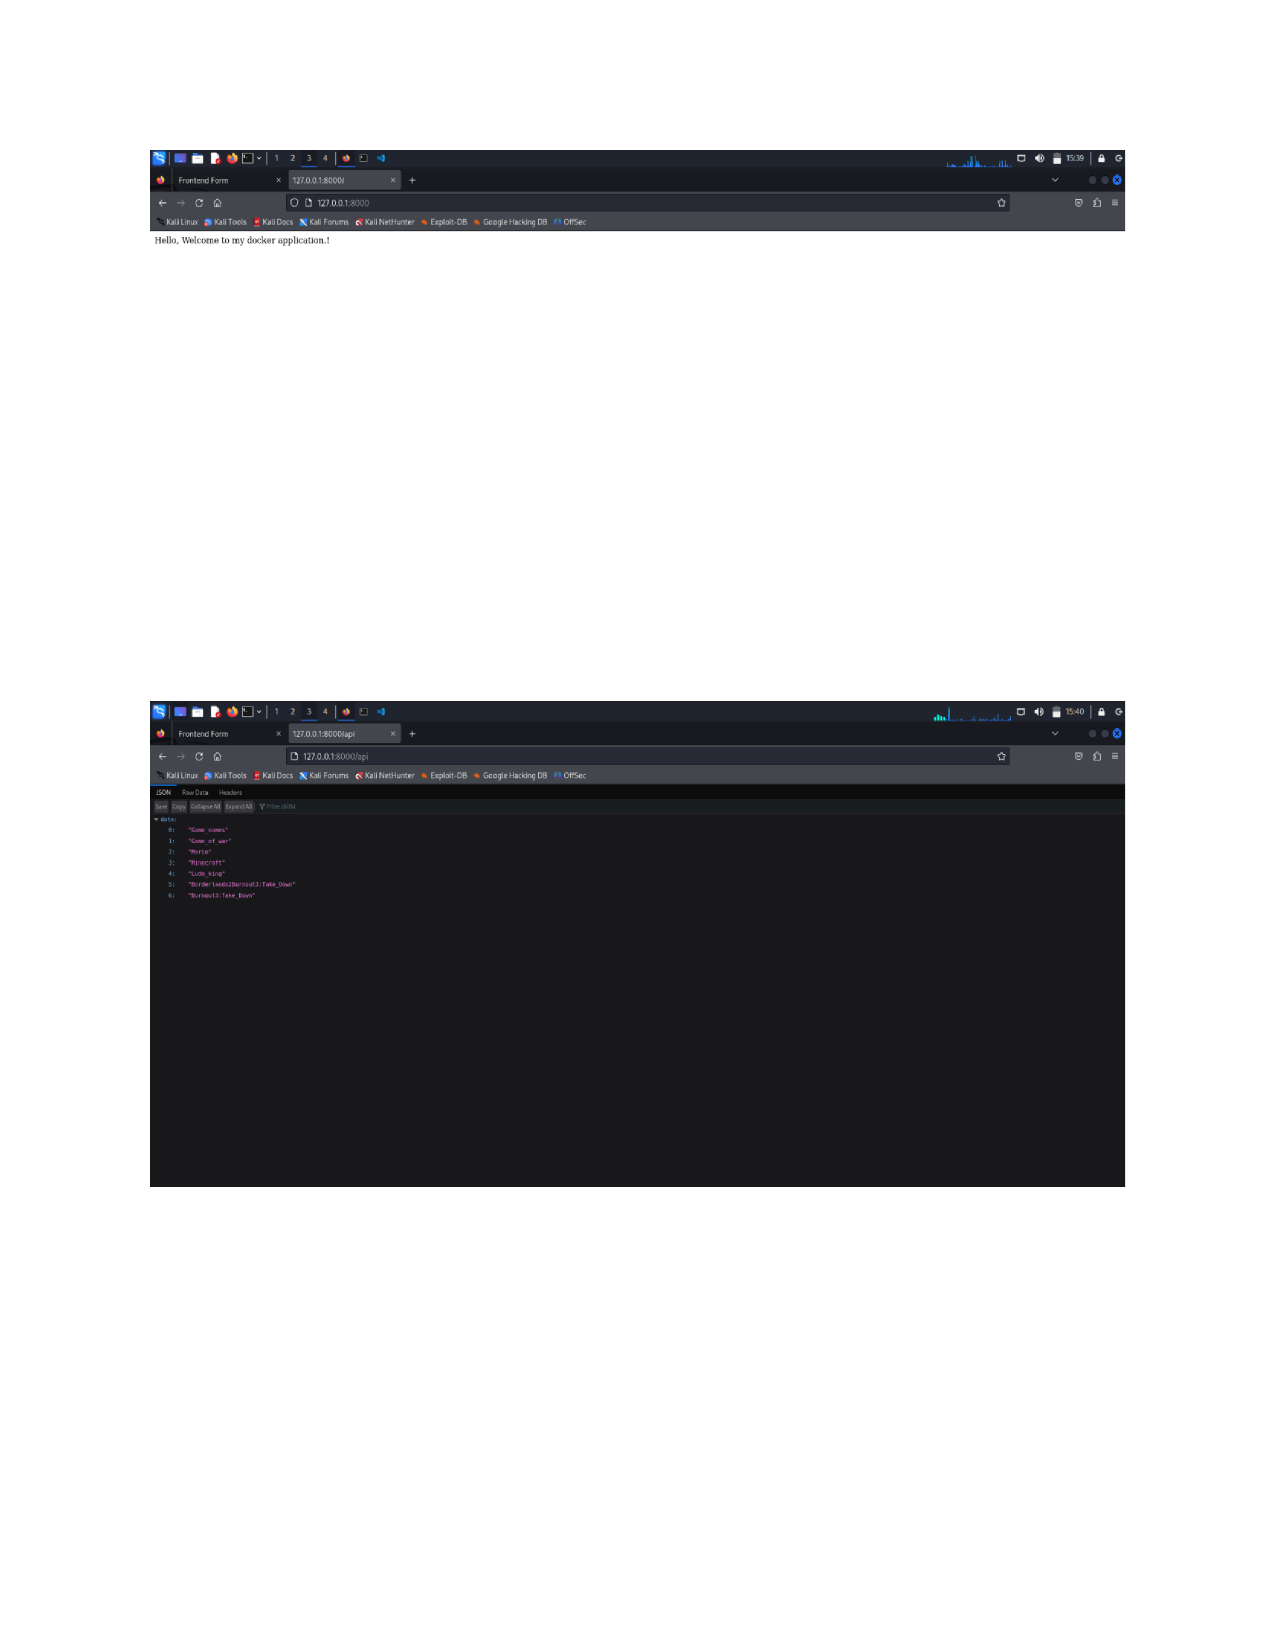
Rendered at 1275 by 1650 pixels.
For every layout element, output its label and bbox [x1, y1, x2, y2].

picture [150, 701, 1125, 1187]
picture [150, 150, 1125, 681]
